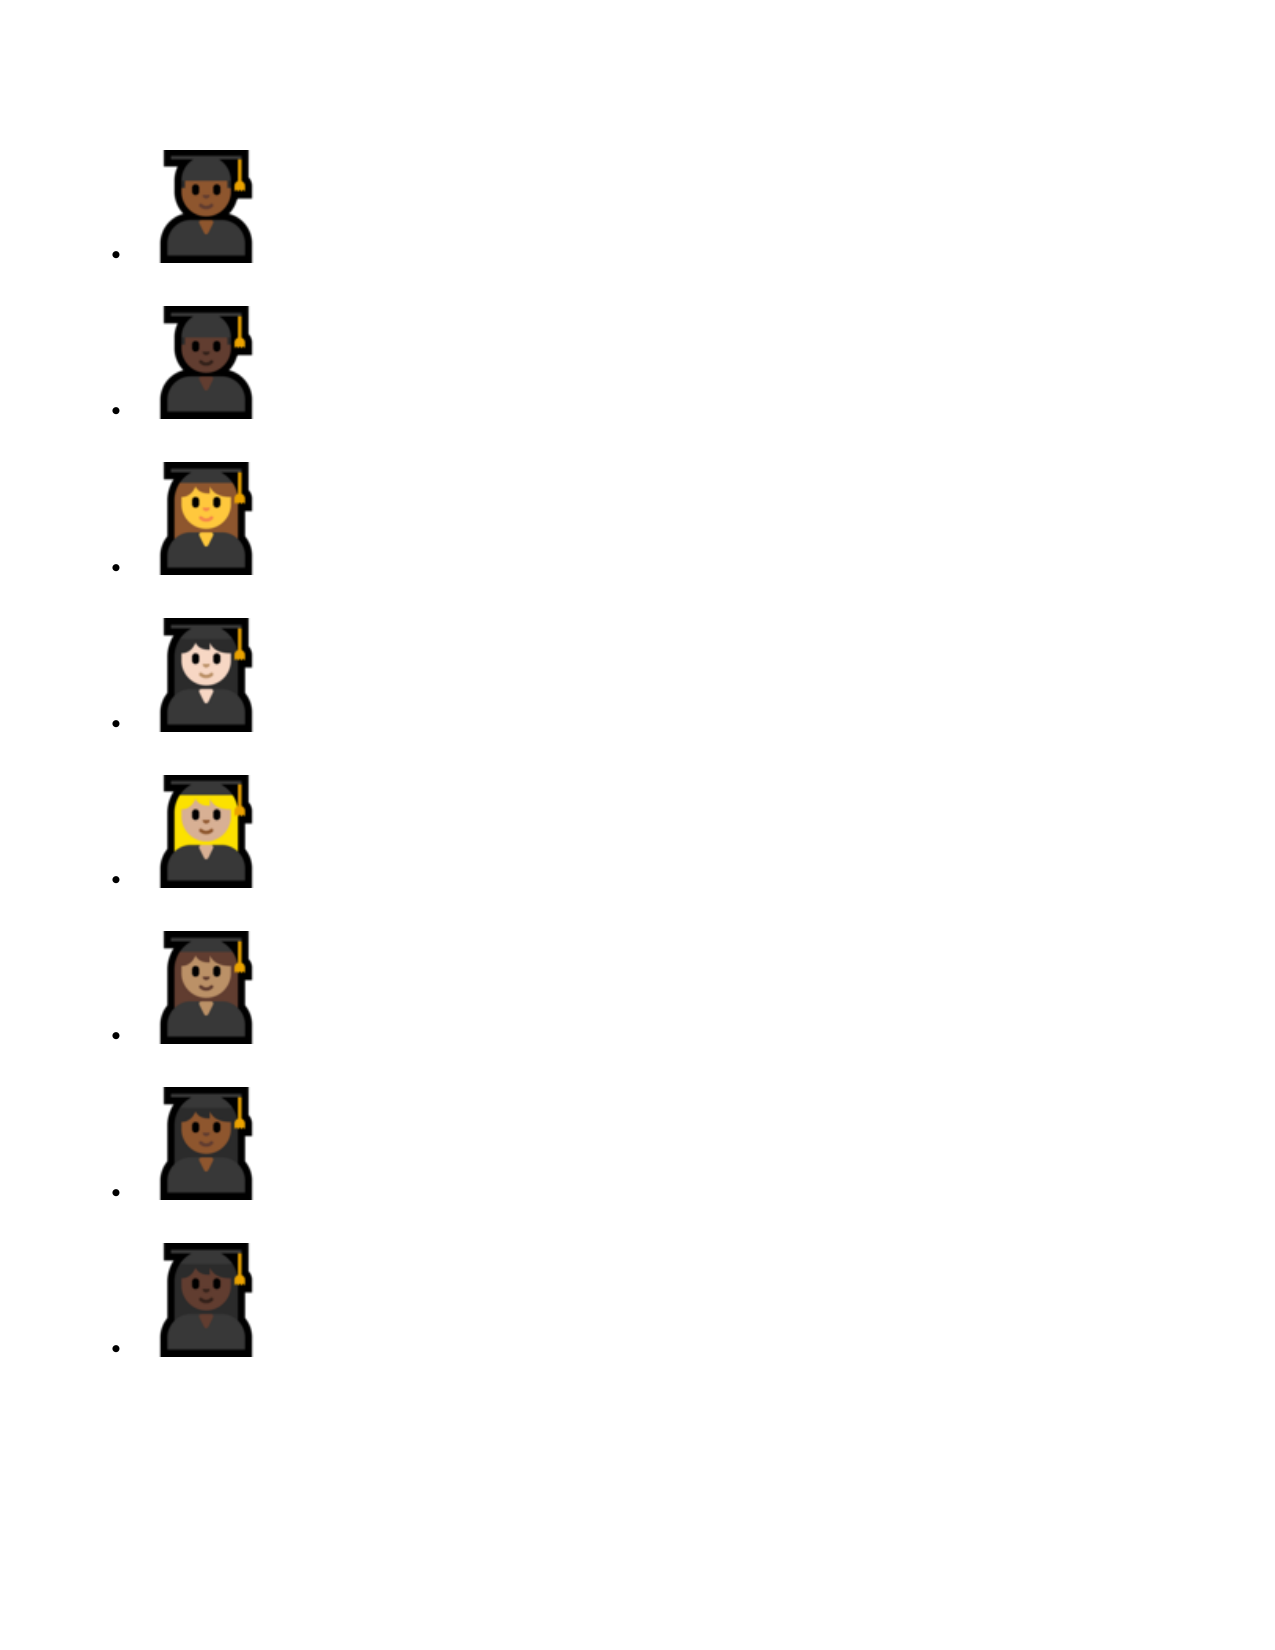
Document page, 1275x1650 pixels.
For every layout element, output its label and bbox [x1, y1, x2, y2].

picture [150, 775, 263, 888]
picture [150, 931, 263, 1044]
picture [150, 150, 263, 263]
picture [150, 1243, 263, 1357]
picture [150, 1087, 263, 1200]
picture [150, 306, 263, 419]
picture [150, 462, 263, 575]
picture [150, 618, 263, 732]
